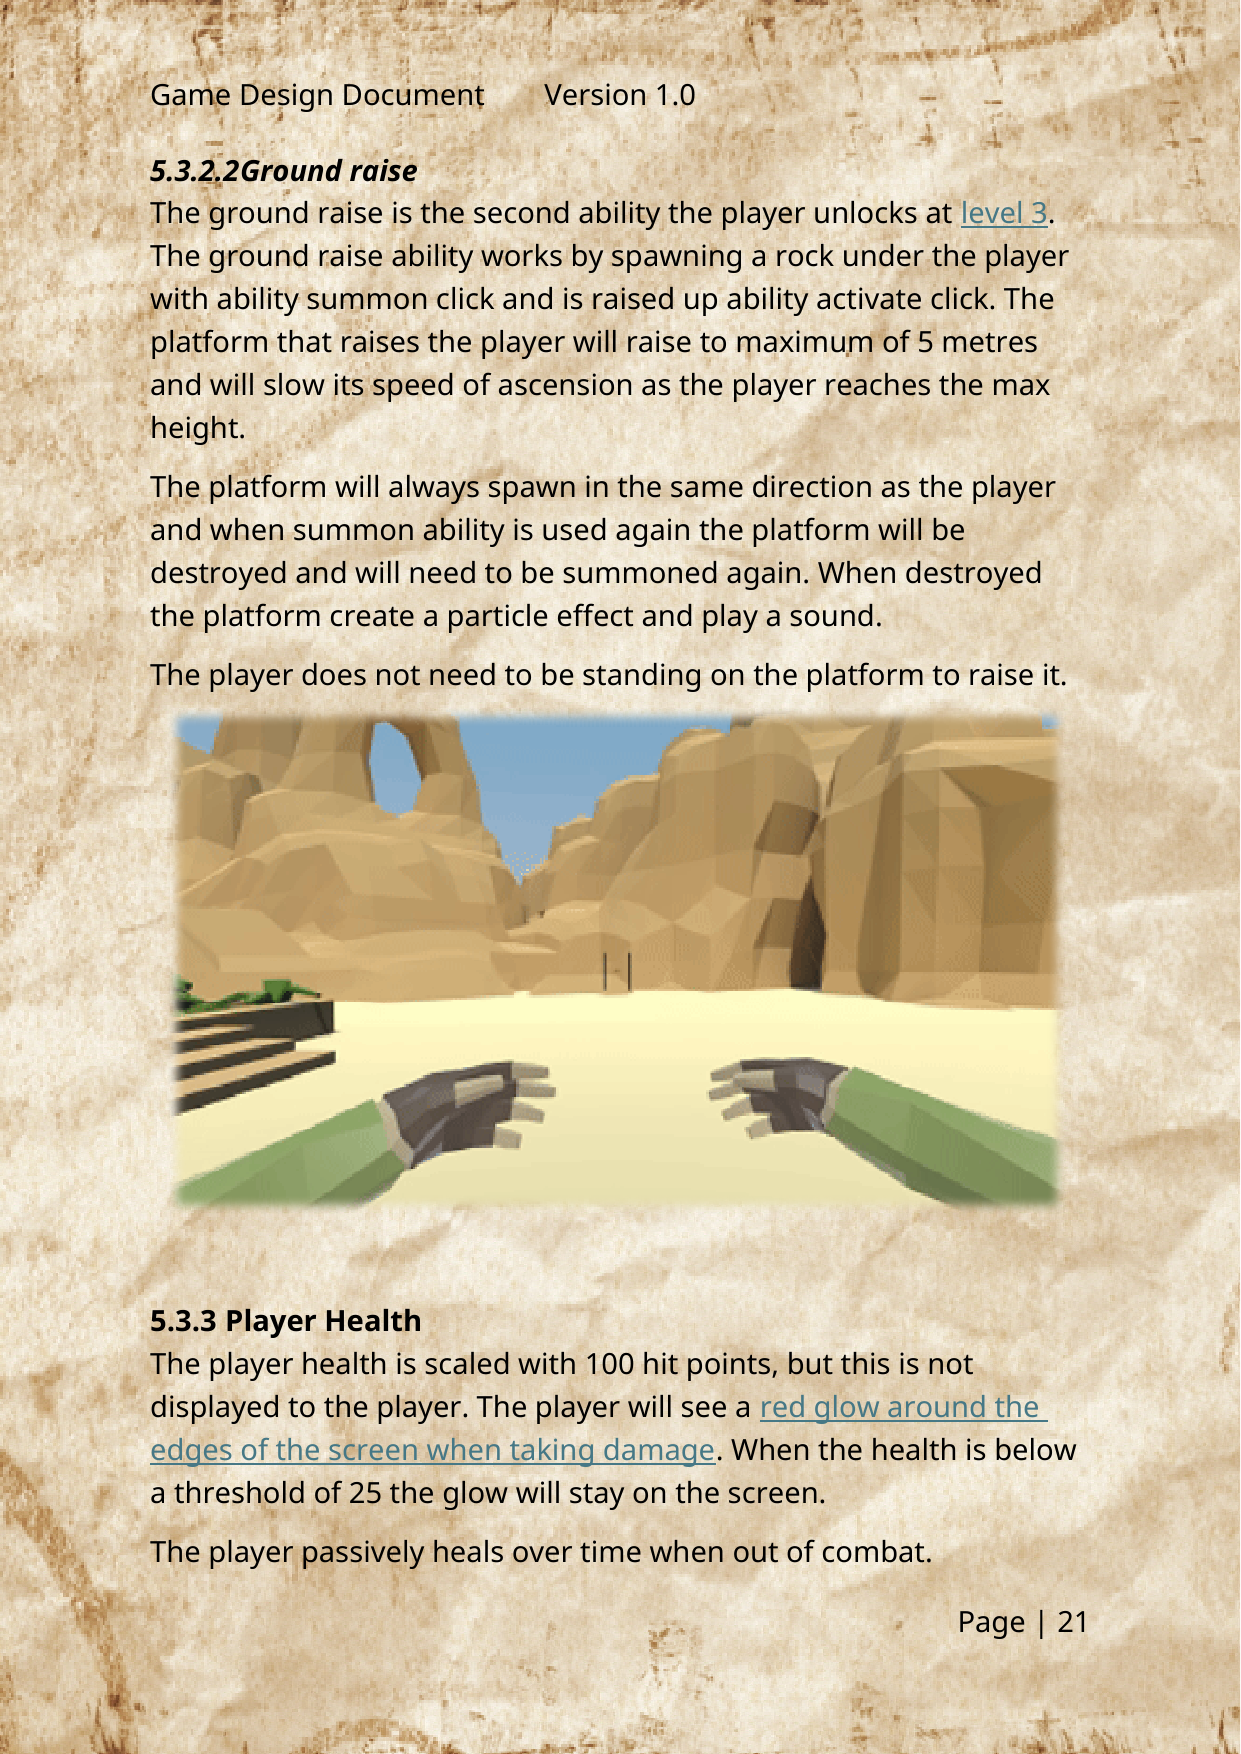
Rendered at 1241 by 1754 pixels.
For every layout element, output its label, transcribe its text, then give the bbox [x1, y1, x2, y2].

subtitle Player Health [150, 1301, 1090, 1340]
text The player passively heals over time when out of combat. [150, 1531, 1090, 1571]
picture [0, 0, 1241, 1754]
text The player does not need to be standing on the platform to raise it. [150, 654, 1090, 694]
text The ground raise is the second ability the player unlocks at level 3. The ground raise ability works by spawning a rock under the player with ability summon click and is raised up ability activate click. The platform that raises the player will raise to maximum of 5 metres and will slow its speed of ascension as the player reaches the max height. [150, 193, 1090, 447]
subtitle Ground raise [150, 150, 1090, 190]
text The platform will always spawn in the same direction as the player and when summon ability is used again the platform will be destroyed and will need to be summoned again. When destroyed the platform create a particle effect and play a sound. [150, 466, 1090, 634]
text The player health is scaled with 100 hit points, but this is not displayed to the player. The player will see a red glow around the edges of the screen when taking damage. When the health is below a threshold of 25 the glow will stay on the screen. [150, 1343, 1090, 1512]
